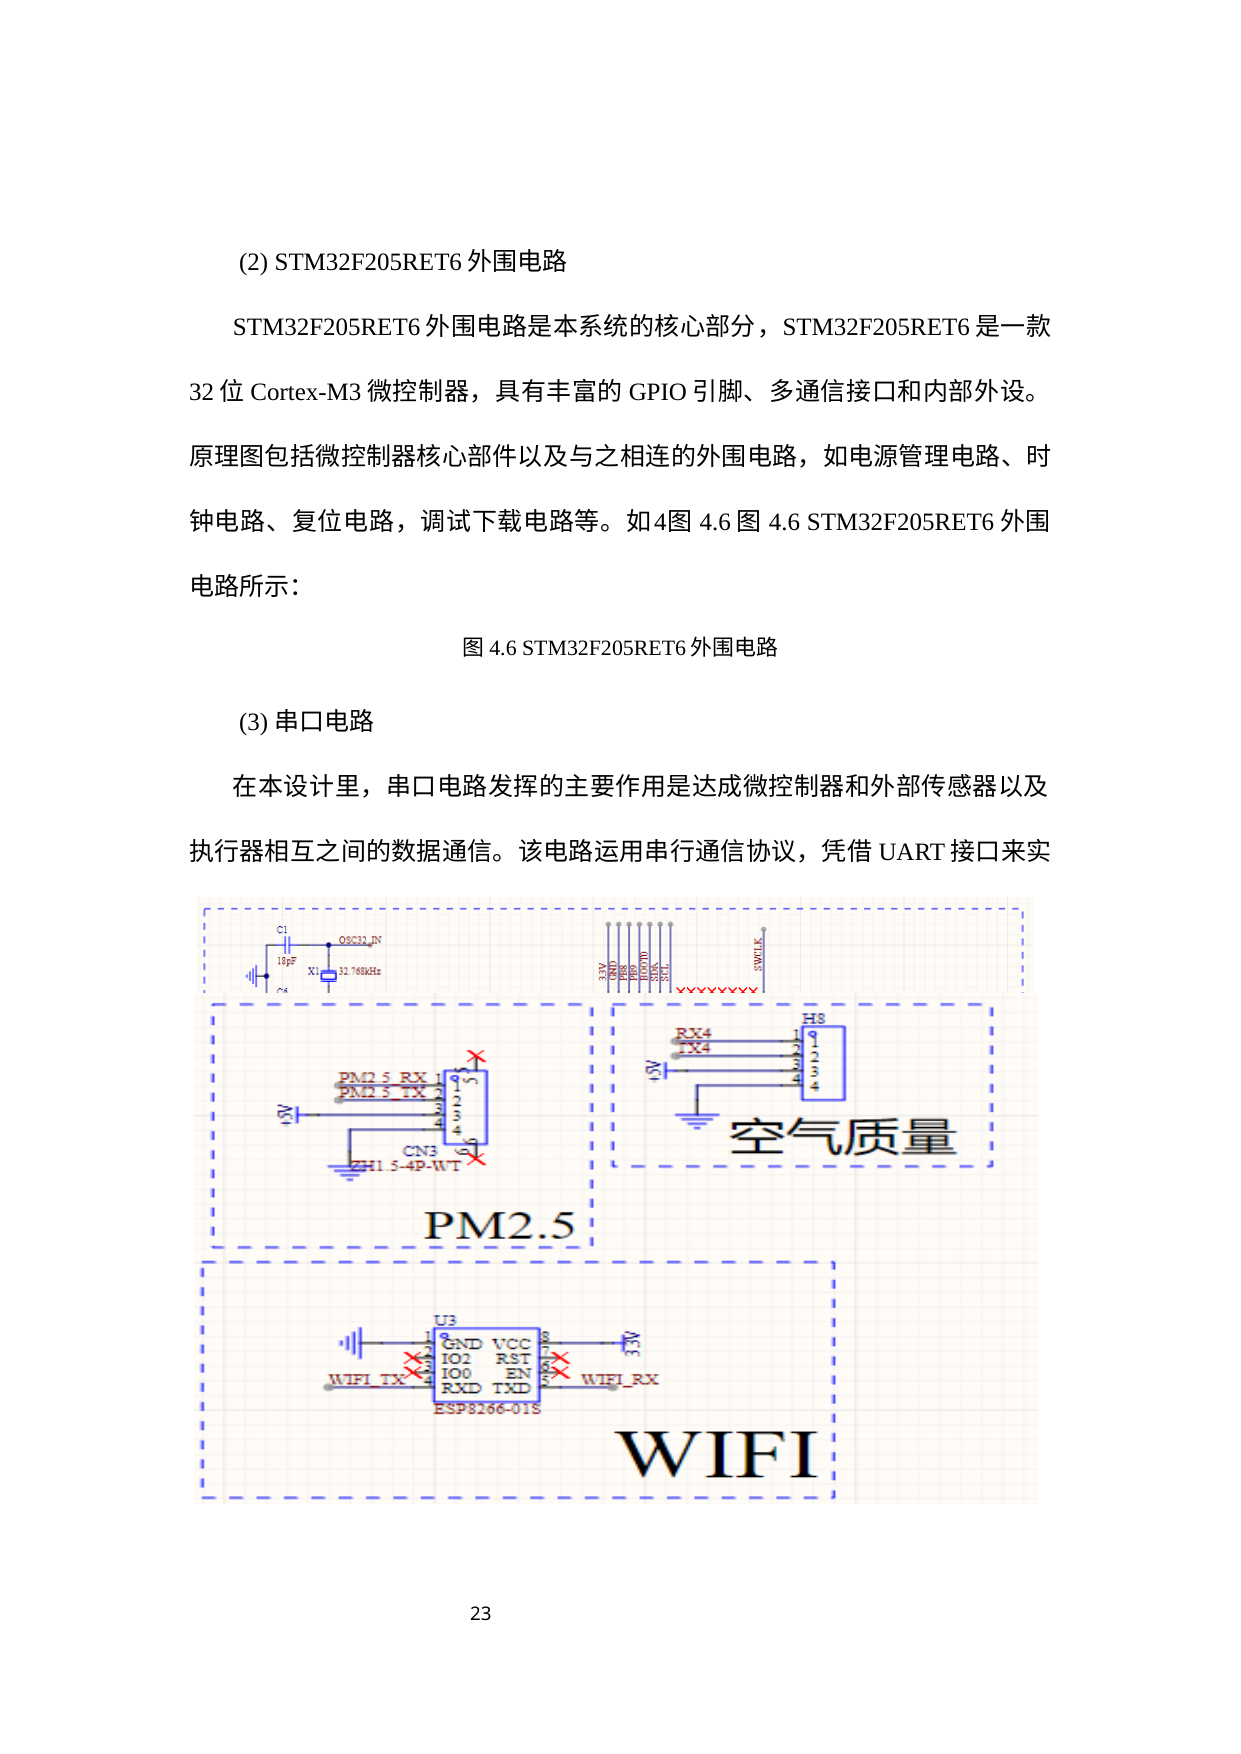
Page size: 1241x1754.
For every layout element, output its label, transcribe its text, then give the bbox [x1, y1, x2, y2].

list 串口电路 [189, 687, 1051, 752]
picture [194, 897, 1038, 1504]
